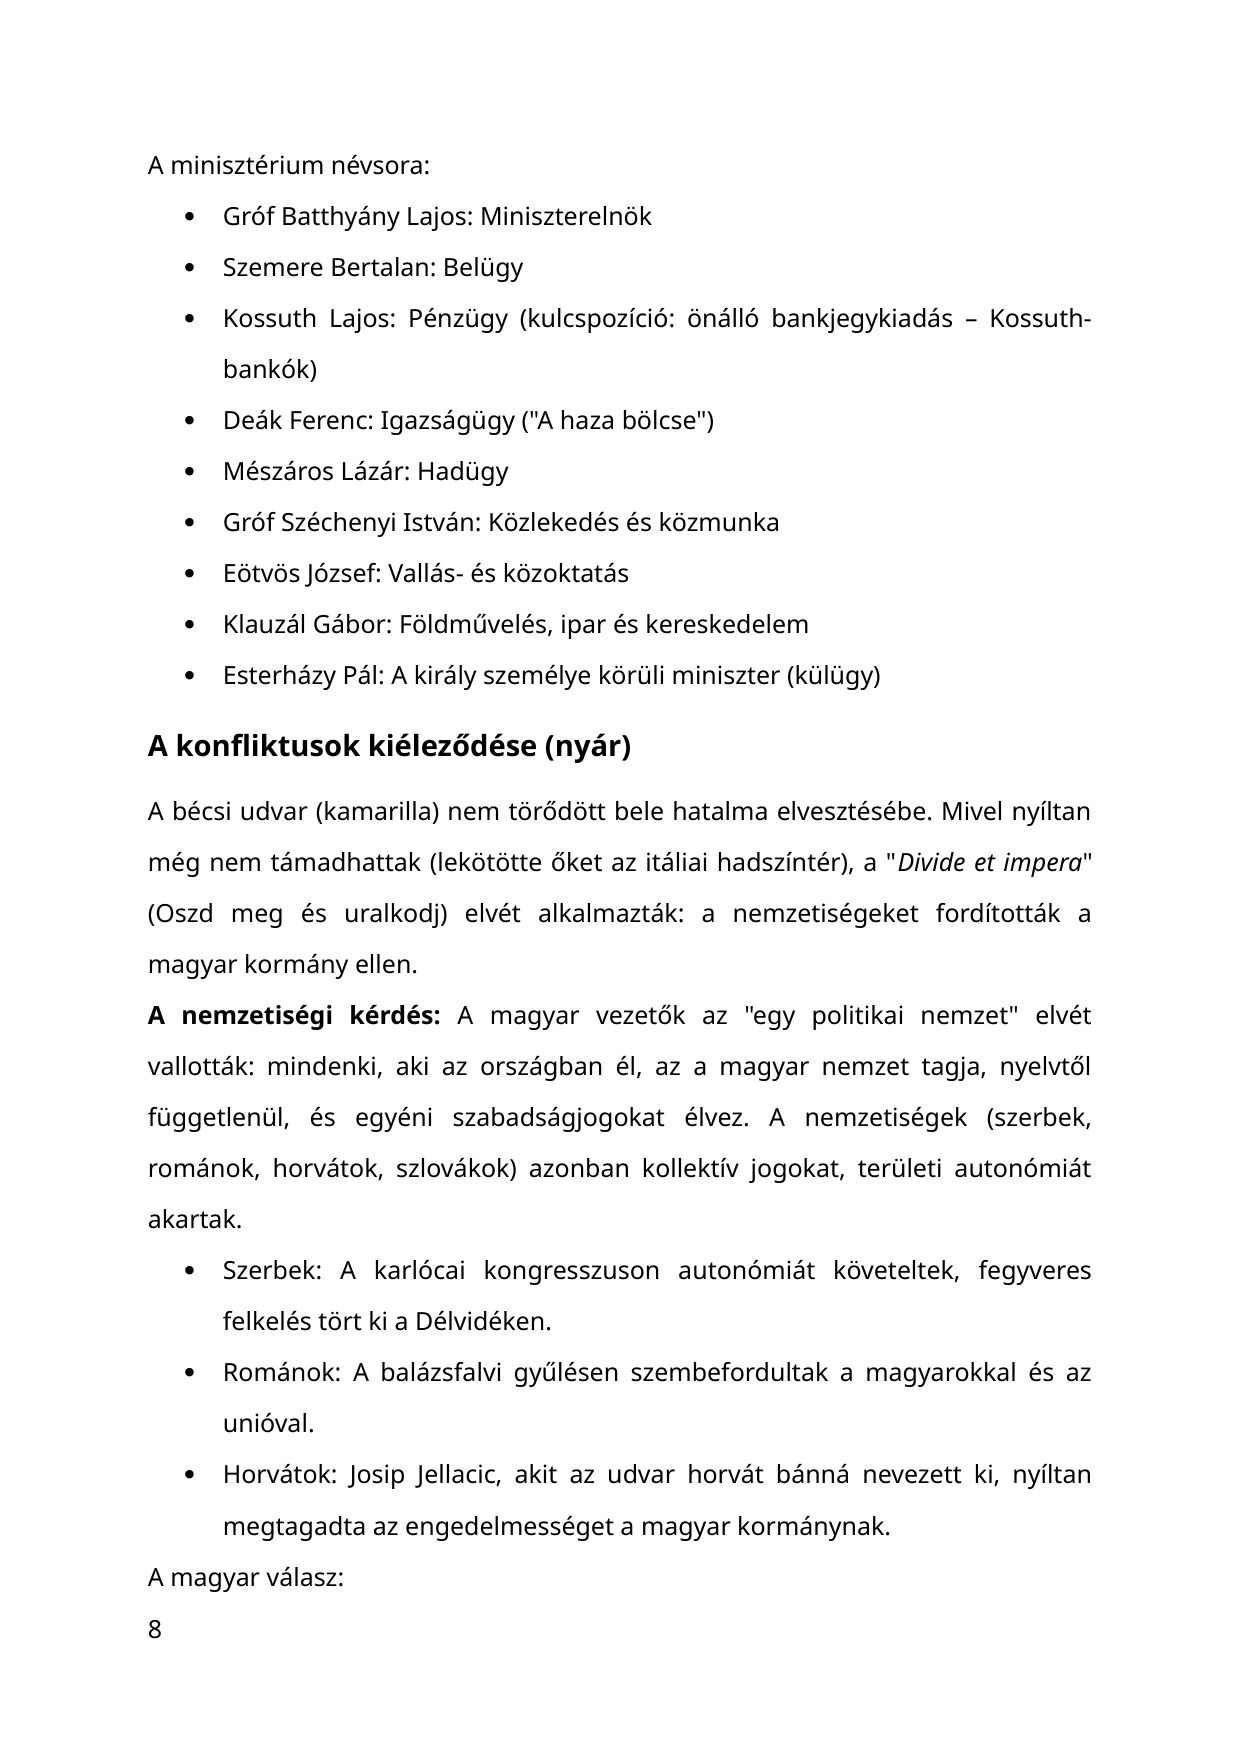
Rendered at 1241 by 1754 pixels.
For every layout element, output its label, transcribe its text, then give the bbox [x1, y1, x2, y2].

text A konfliktusok kiéleződése (nyár) [148, 726, 1093, 765]
list Esterházy Pál: A király személye körüli miniszter (külügy) [185, 658, 1093, 692]
list Szemere Bertalan: Belügy [185, 250, 1093, 284]
list Kossuth Lajos: Pénzügy (kulcspozíció: önálló bankjegykiadás – Kossuth-bankók) [185, 301, 1093, 386]
text A minisztérium névsora: [148, 148, 1093, 182]
text A nemzetiségi kérdés: A magyar vezetők az "egy politikai nemzet" elvét vallották: mindenki, aki az országban él, az a magyar nemzet tagja, nyelvtől függetlenül, és egyéni szabadságjogokat élvez. A nemzetiségek (szerbek, románok, horvátok, szlovákok) azonban kollektív jogokat, területi autonómiát akartak. [148, 998, 1093, 1236]
text A bécsi udvar (kamarilla) nem törődött bele hatalma elvesztésébe. Mivel nyíltan még nem támadhattak (lekötötte őket az itáliai hadszíntér), a "Divide et impera" (Oszd meg és uralkodj) elvét alkalmazták: a nemzetiségeket fordították a magyar kormány ellen. [148, 793, 1093, 981]
list Mészáros Lázár: Hadügy [185, 454, 1093, 488]
list Gróf Batthyány Lajos: Miniszterelnök [185, 199, 1093, 233]
list Horvátok: Josip Jellacic, akit az udvar horvát bánná nevezett ki, nyíltan megtagadta az engedelmességet a magyar kormánynak. [185, 1457, 1093, 1542]
list Klauzál Gábor: Földművelés, ipar és kereskedelem [185, 607, 1093, 641]
text A magyar válasz: [148, 1559, 1093, 1593]
list Eötvös József: Vallás- és közoktatás [185, 556, 1093, 590]
list Szerbek: A karlócai kongresszuson autonómiát követeltek, fegyveres felkelés tört ki a Délvidéken. [185, 1253, 1093, 1338]
list Gróf Széchenyi István: Közlekedés és közmunka [185, 505, 1093, 539]
list Románok: A balázsfalvi gyűlésen szembefordultak a magyarokkal és az unióval. [185, 1355, 1093, 1440]
list Deák Ferenc: Igazságügy ("A haza bölcse") [185, 403, 1093, 437]
